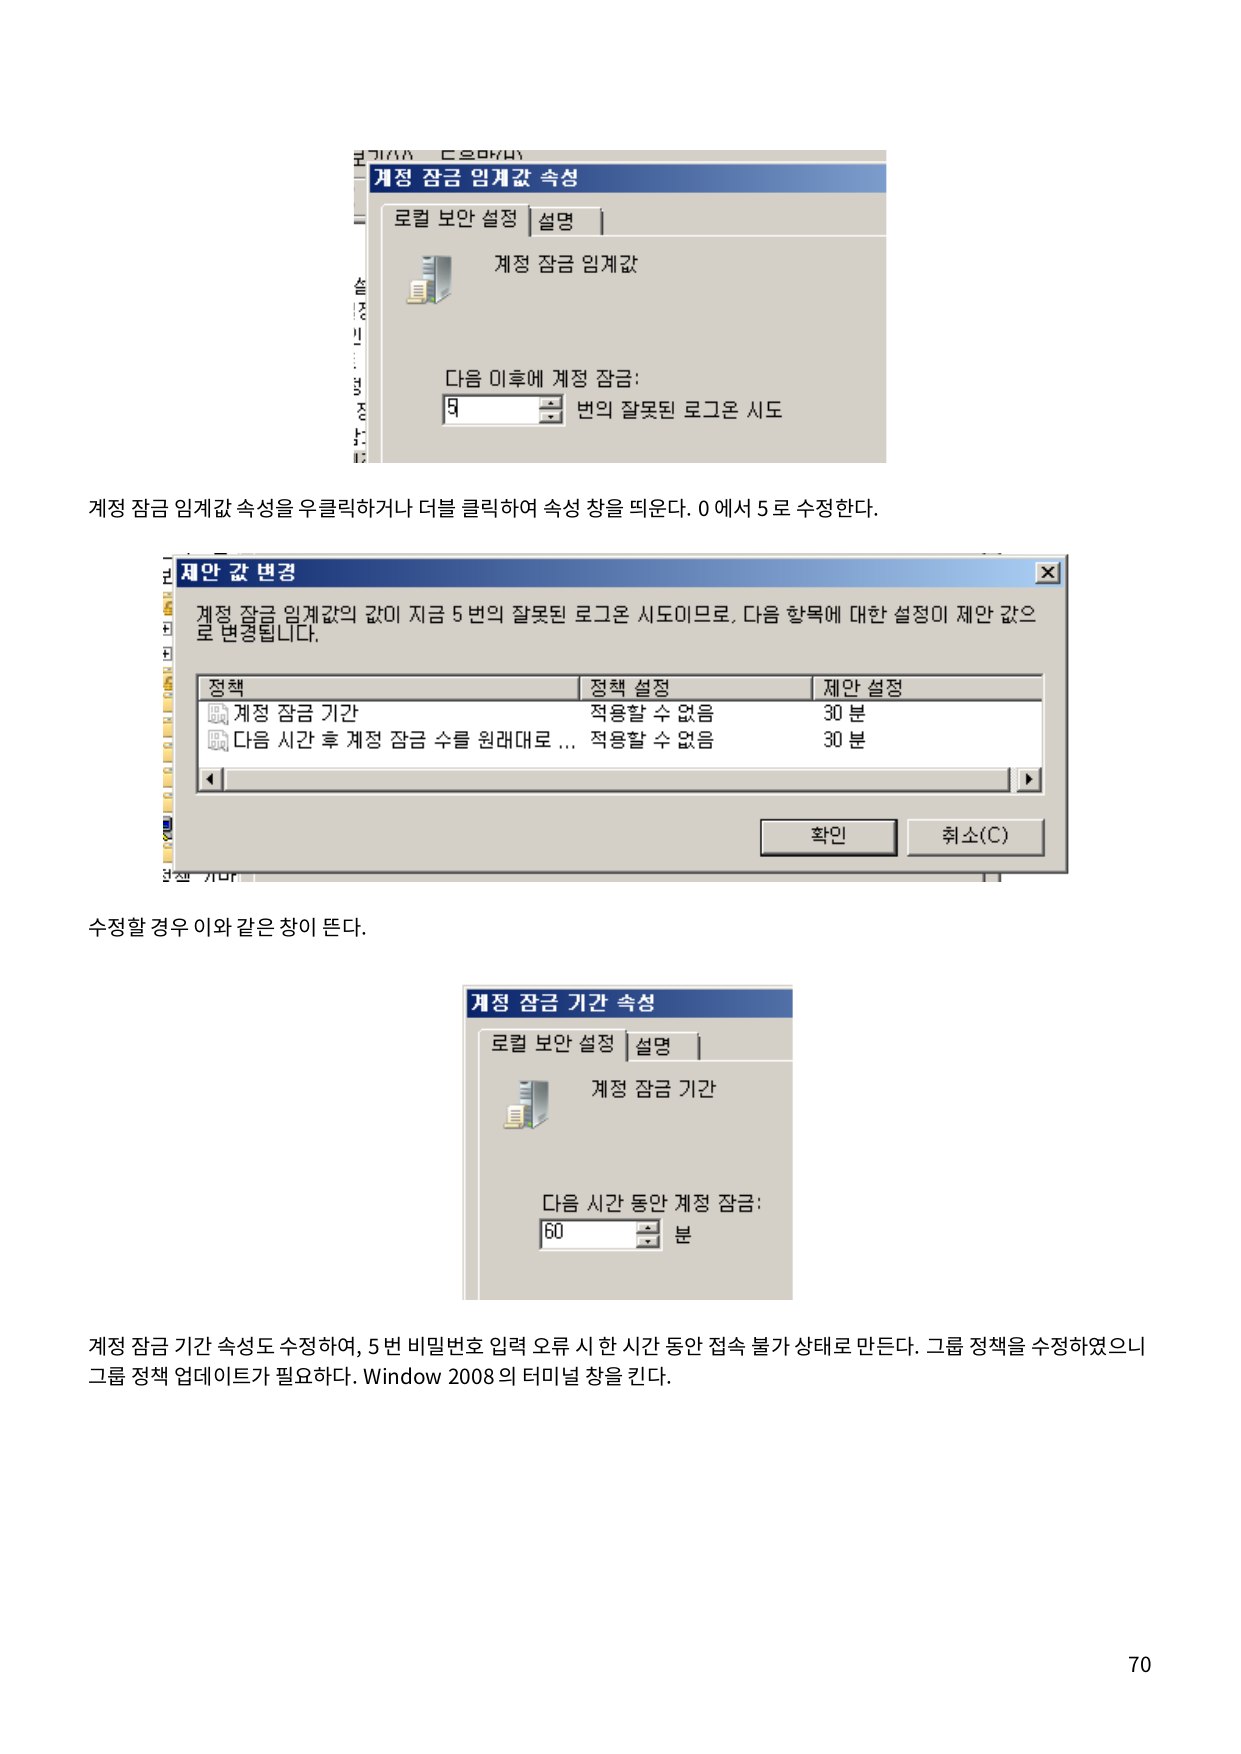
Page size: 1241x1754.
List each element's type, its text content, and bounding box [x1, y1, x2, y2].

text 수정할 경우 이와 같은 창이 뜬다. [88, 911, 1152, 942]
picture [163, 553, 1078, 882]
picture [447, 971, 793, 1300]
text 계정 잠금 기간 속성도 수정하여, 5번 비밀번호 입력 오류 시 한 시간 동안 접속 불가 상태로 만든다. 그룹 정책을 수정하였으니 그룹 정책 업데이트가 필요하다. Window 2008의 터미널 창을 킨다. [88, 1330, 1152, 1391]
text 계정 잠금 임계값 속성을 우클릭하거나 더블 클릭하여 속성 창을 띄운다. 0에서 5로 수정한다. [88, 493, 1152, 523]
picture [353, 150, 887, 463]
